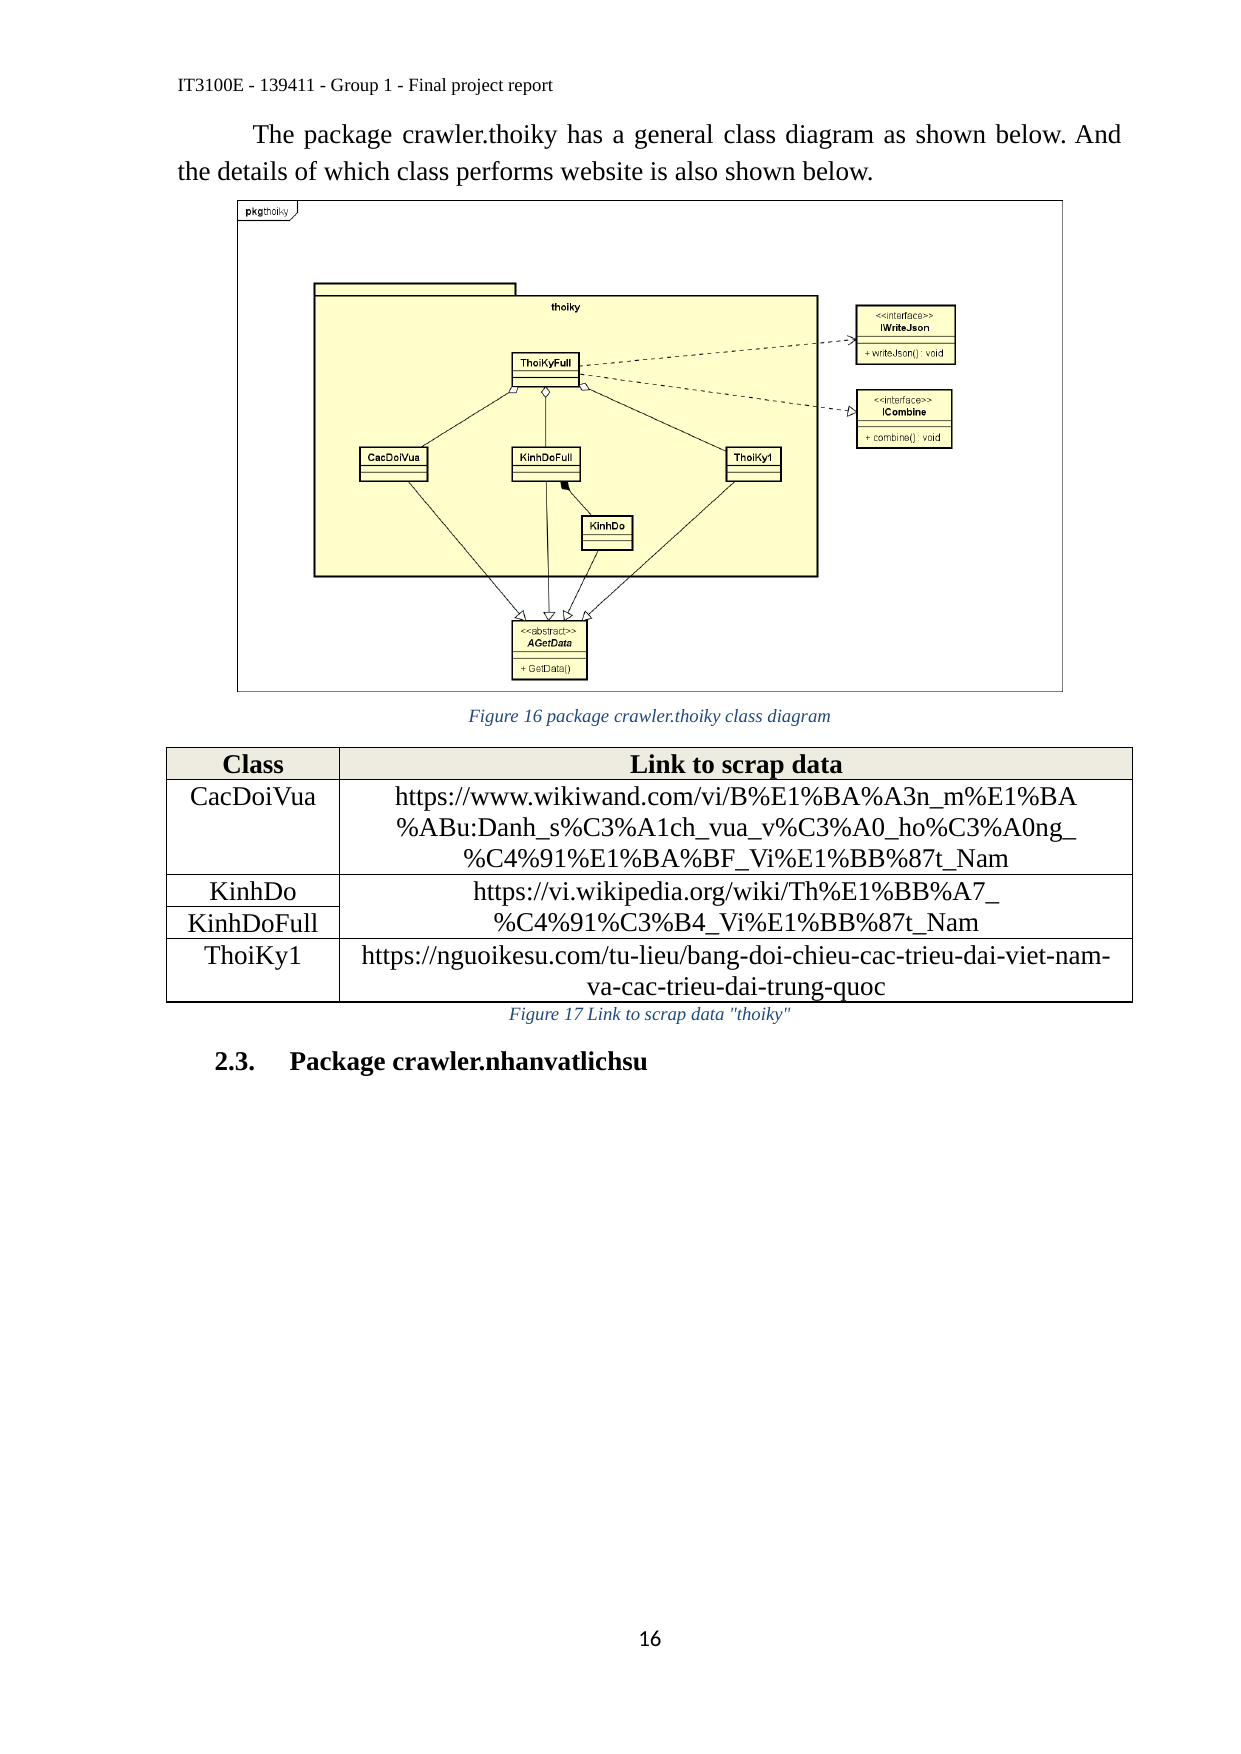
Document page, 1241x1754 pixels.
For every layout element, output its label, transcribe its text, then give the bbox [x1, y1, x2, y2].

table_cell ThoiKy1 [167, 939, 339, 1001]
table_cell https://www.wikiwand.com/vi/B%E1%BA%A3n_m%E1%BA%ABu:Danh_s%C3%A1ch_vua_v%C3%A0_ho%C3%A0ng_%C4%91%E1%BA%BF_Vi%E1%BB%87t_Nam [340, 780, 1132, 874]
list Package crawler.nhanvatlichsu [214, 1045, 1122, 1076]
text The package crawler.thoiky has a general class diagram as shown below. And the details of which class performs website is also shown below. [177, 118, 1122, 187]
text Figure 17 Link to scrap data "thoiky" [177, 1003, 1122, 1024]
table_cell KinhDo [167, 875, 339, 906]
table_header Link to scrap data [340, 748, 1132, 779]
table_cell CacDoiVua [167, 780, 339, 874]
table_header Class [167, 748, 339, 779]
table_cell KinhDoFull [167, 907, 339, 938]
text Figure 16 package crawler.thoiky class diagram [177, 704, 1122, 726]
picture [230, 192, 1070, 699]
table_cell https://nguoikesu.com/tu-lieu/bang-doi-chieu-cac-trieu-dai-viet-nam-va-cac-trieu-dai-trung-quoc [340, 939, 1132, 1001]
table_cell https://vi.wikipedia.org/wiki/Th%E1%BB%A7_%C4%91%C3%B4_Vi%E1%BB%87t_Nam [340, 875, 1132, 938]
